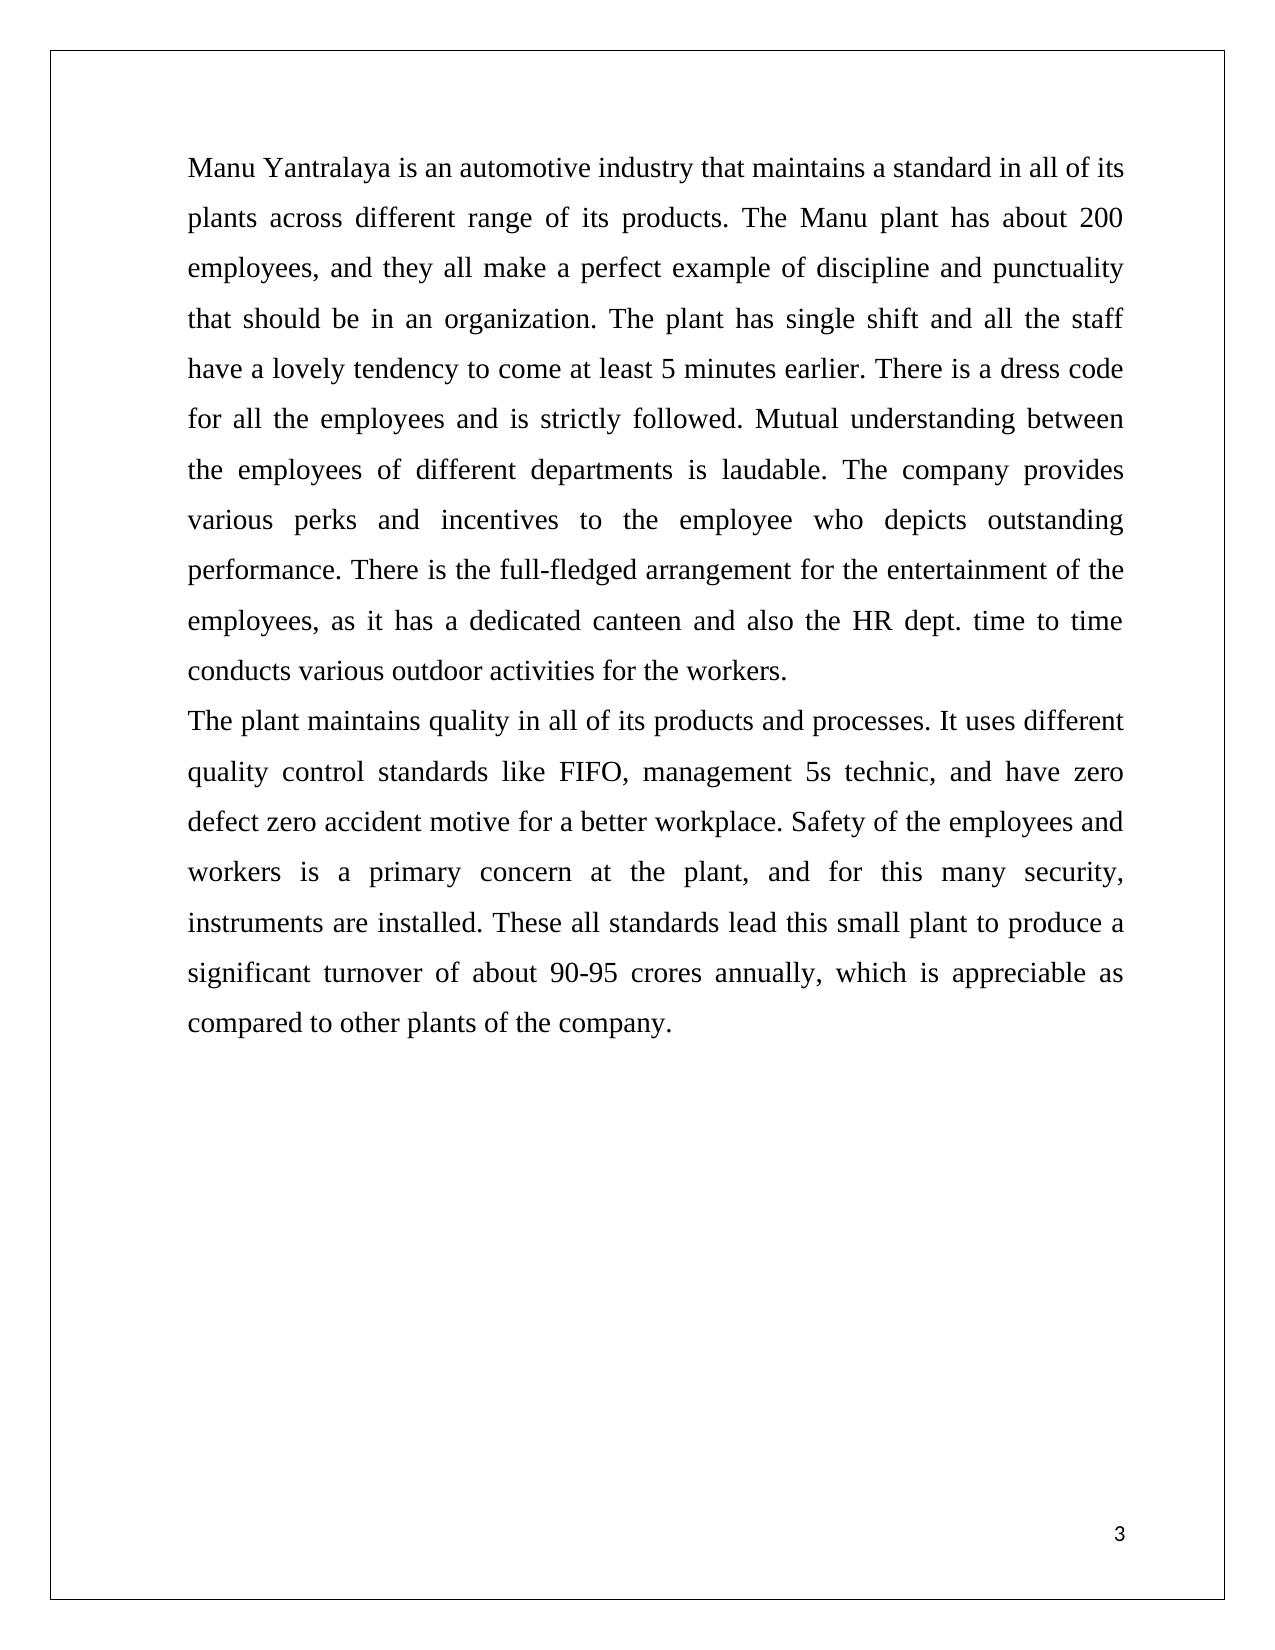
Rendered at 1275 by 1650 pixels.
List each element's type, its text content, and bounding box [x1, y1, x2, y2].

text Manu Yantralaya is an automotive industry that maintains a standard in all of its plants across different range of its products. The Manu plant has about 200 employees, and they all make a perfect example of discipline and punctuality that should be in an organization. The plant has single shift and all the staff have a lovely tendency to come at least 5 minutes earlier. There is a dress code for all the employees and is strictly followed. Mutual understanding between the employees of different departments is laudable. The company provides various perks and incentives to the employee who depicts outstanding performance. There is the full-fledged arrangement for the entertainment of the employees, as it has a dedicated canteen and also the HR dept. time to time conducts various outdoor activities for the workers. [187, 150, 1125, 687]
text The plant maintains quality in all of its products and processes. It uses different quality control standards like FIFO, management 5s technic, and have zero defect zero accident motive for a better workplace. Safety of the employees and workers is a primary concern at the plant, and for this many security, instruments are installed. These all standards lead this small plant to produce a significant turnover of about 90-95 crores annually, which is appreciable as compared to other plants of the company. [187, 703, 1125, 1039]
